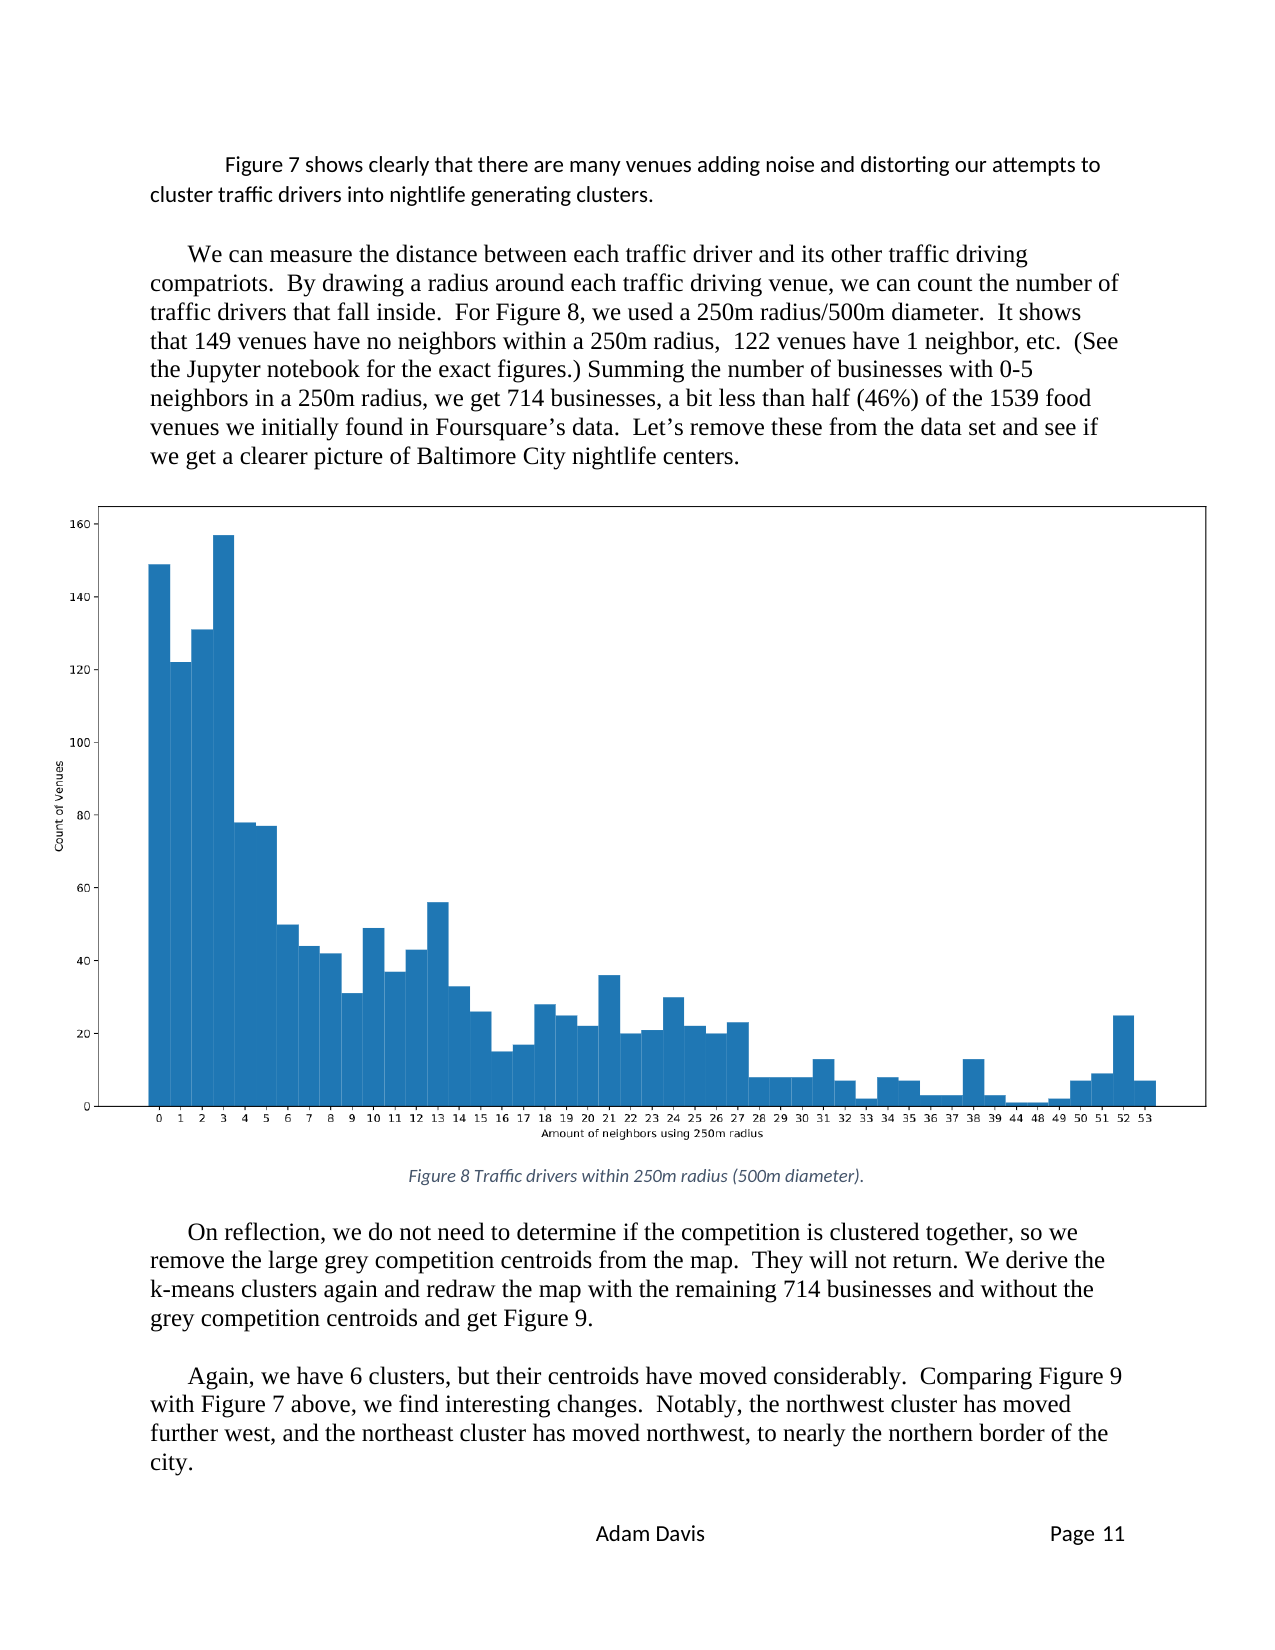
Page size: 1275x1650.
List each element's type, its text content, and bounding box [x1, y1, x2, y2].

text Figure 8 Traffic drivers within 250m radius (500m diameter). [150, 1164, 1125, 1187]
text We can measure the distance between each traffic driver and its other traffic driving compatriots. By drawing a radius around each traffic driving venue, we can count the number of traffic drivers that fall inside. For Figure 8, we used a 250m radius/500m diameter. It shows that 149 venues have no neighbors within a 250m radius, 122 venues have 1 neighbor, etc. (See the Jupyter notebook for the exact figures.) Summing the number of businesses with 0-5 neighbors in a 250m radius, we get 714 businesses, a bit less than half (46%) of the 1539 food venues we initially found in Foursquare’s data. Let’s remove these from the data set and see if we get a clearer picture of Baltimore City nightlife centers. [150, 239, 1125, 469]
text Figure 7 shows clearly that there are many venues adding noise and distorting our attempts to cluster traffic drivers into nightlife generating clusters. [150, 150, 1125, 208]
text Again, we have 6 clusters, but their centroids have moved considerably. Comparing Figure 9 with Figure 7 above, we find interesting changes. Notably, the northwest cluster has moved further west, and the northeast cluster has moved northwest, to nearly the northern border of the city. [150, 1361, 1125, 1476]
text On reflection, we do not need to determine if the competition is clustered together, so we remove the large grey competition centroids from the map. They will not return. We derive the k-means clusters again and redraw the map with the remaining 714 businesses and without the grey competition centroids and get Figure 9. [150, 1217, 1125, 1332]
picture [46, 498, 1224, 1146]
